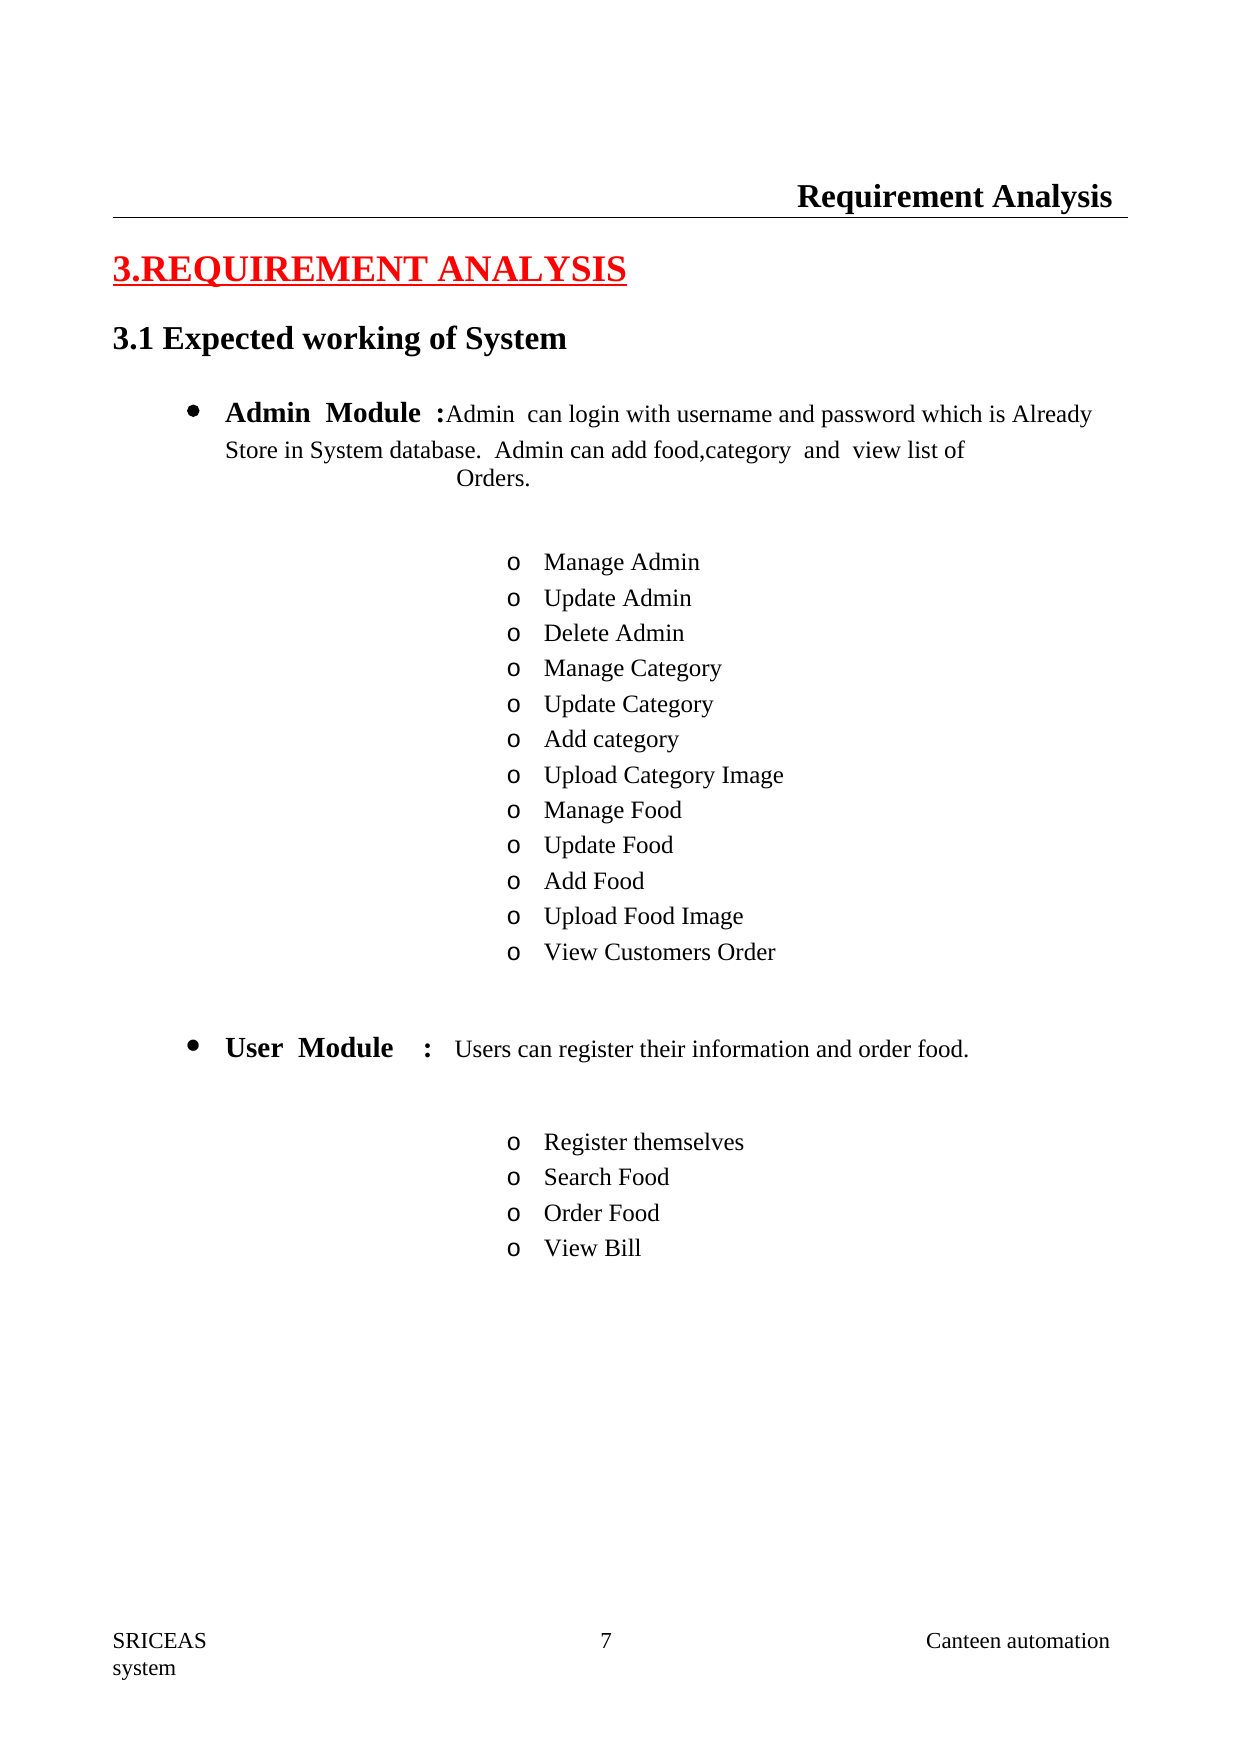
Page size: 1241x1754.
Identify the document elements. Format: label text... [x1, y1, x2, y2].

list Update Admin [506, 583, 1128, 613]
list Update Category [506, 689, 1128, 720]
list View Bill [506, 1233, 1128, 1264]
text 3.1 Expected working of System [112, 318, 1128, 357]
list Search Food [506, 1162, 1128, 1193]
list Store in System database. Admin can add food,category and view list of [225, 435, 1128, 463]
list Admin Module :Admin can login with username and password which is Already [187, 395, 1128, 429]
list Order Food [506, 1198, 1128, 1228]
list Add Food [506, 866, 1128, 897]
list Add category [506, 724, 1128, 755]
list Orders. [225, 463, 1128, 492]
list Update Food [506, 831, 1128, 861]
list Manage Admin [506, 547, 1128, 578]
text Requirement Analysis [112, 176, 1128, 218]
list View Customers Order [506, 937, 1128, 968]
list Upload Category Image [506, 760, 1128, 791]
list Delete Admin [506, 618, 1128, 649]
list Manage Food [506, 795, 1128, 826]
list Manage Category [506, 653, 1128, 684]
list Register themselves [506, 1127, 1128, 1158]
text 3.REQUIREMENT ANALYSIS [112, 247, 1128, 290]
list User Module : Users can register their information and order food. [187, 1030, 1128, 1064]
list Upload Food Image [506, 901, 1128, 932]
